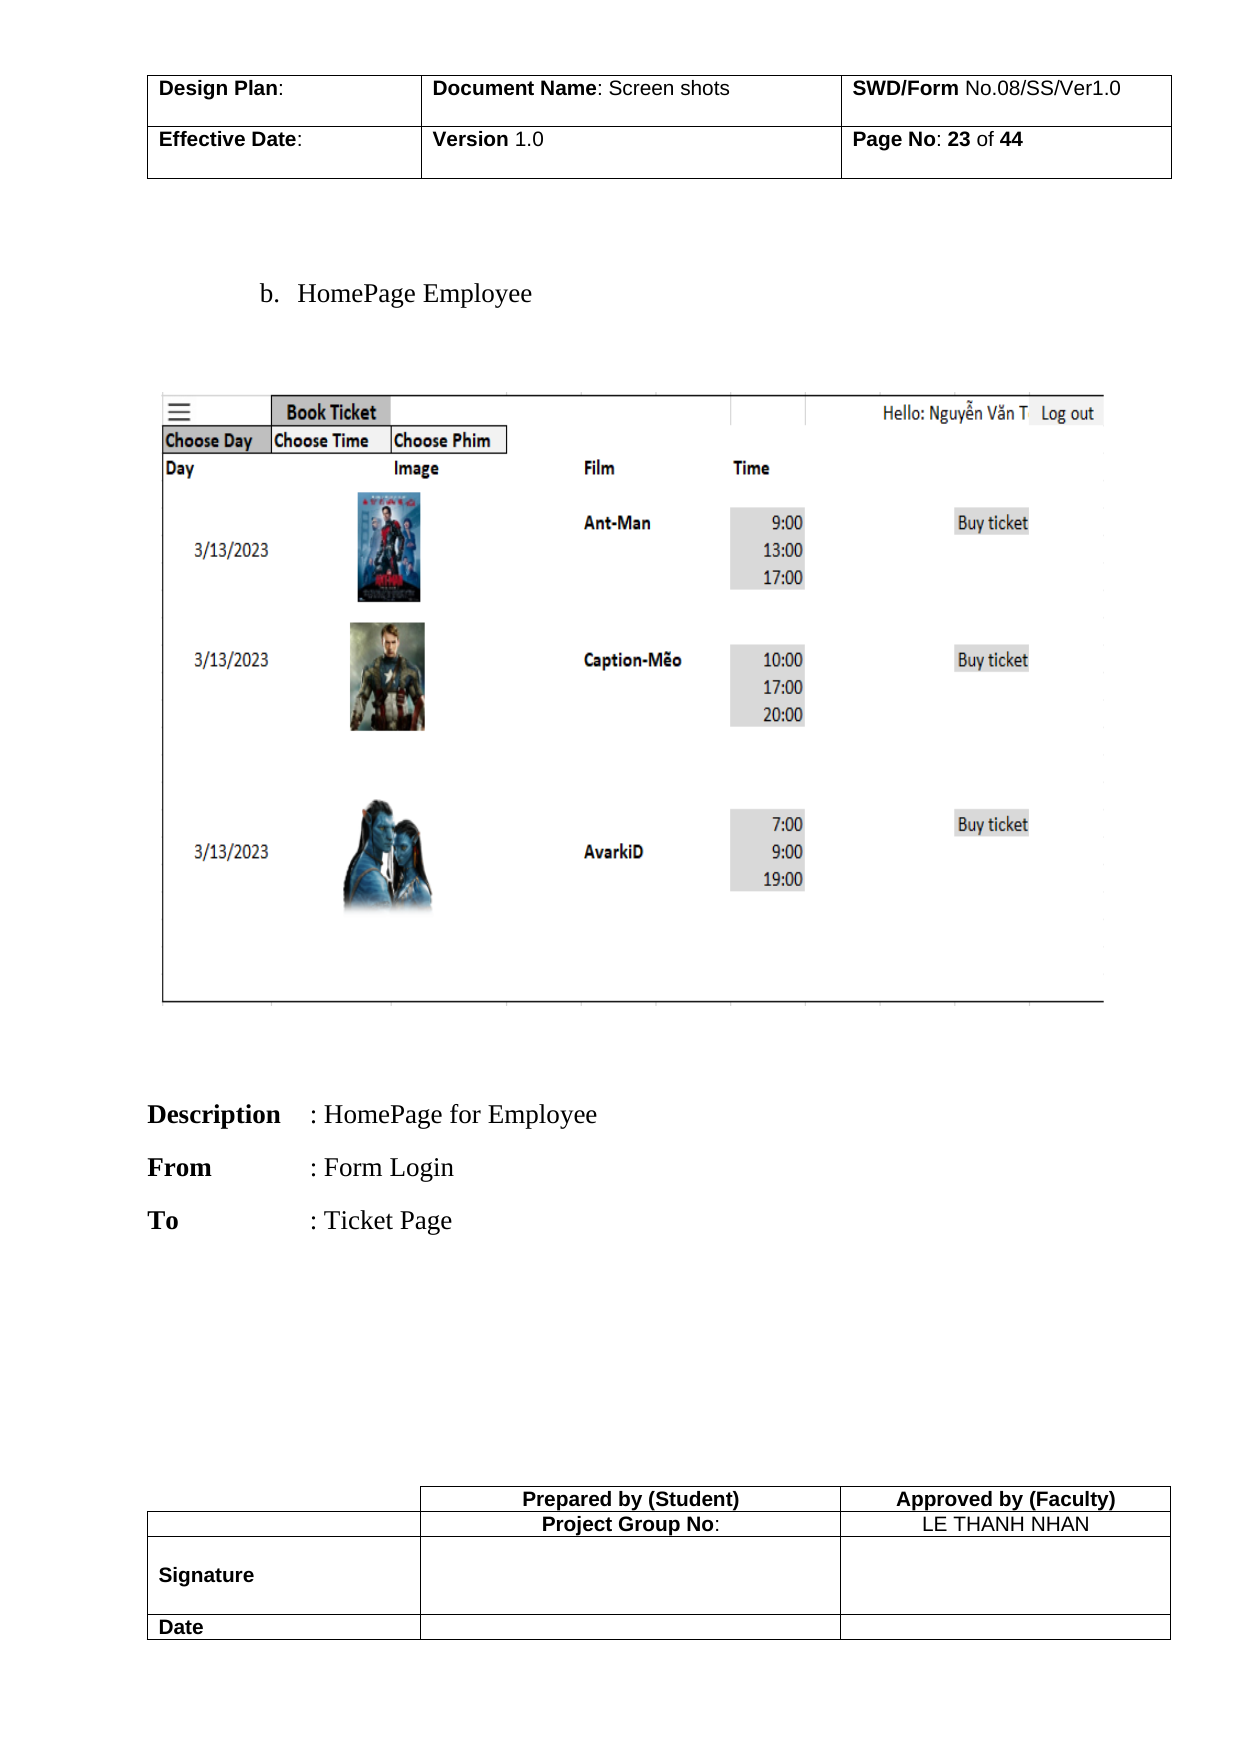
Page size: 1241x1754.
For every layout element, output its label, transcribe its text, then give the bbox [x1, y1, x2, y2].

text From : Form Login [147, 1151, 1093, 1183]
list HomePage Employee [259, 277, 1093, 308]
picture [160, 392, 1103, 1004]
text To : Ticket Page [147, 1204, 1093, 1236]
text Description : HomePage for Employee [147, 1098, 1093, 1130]
